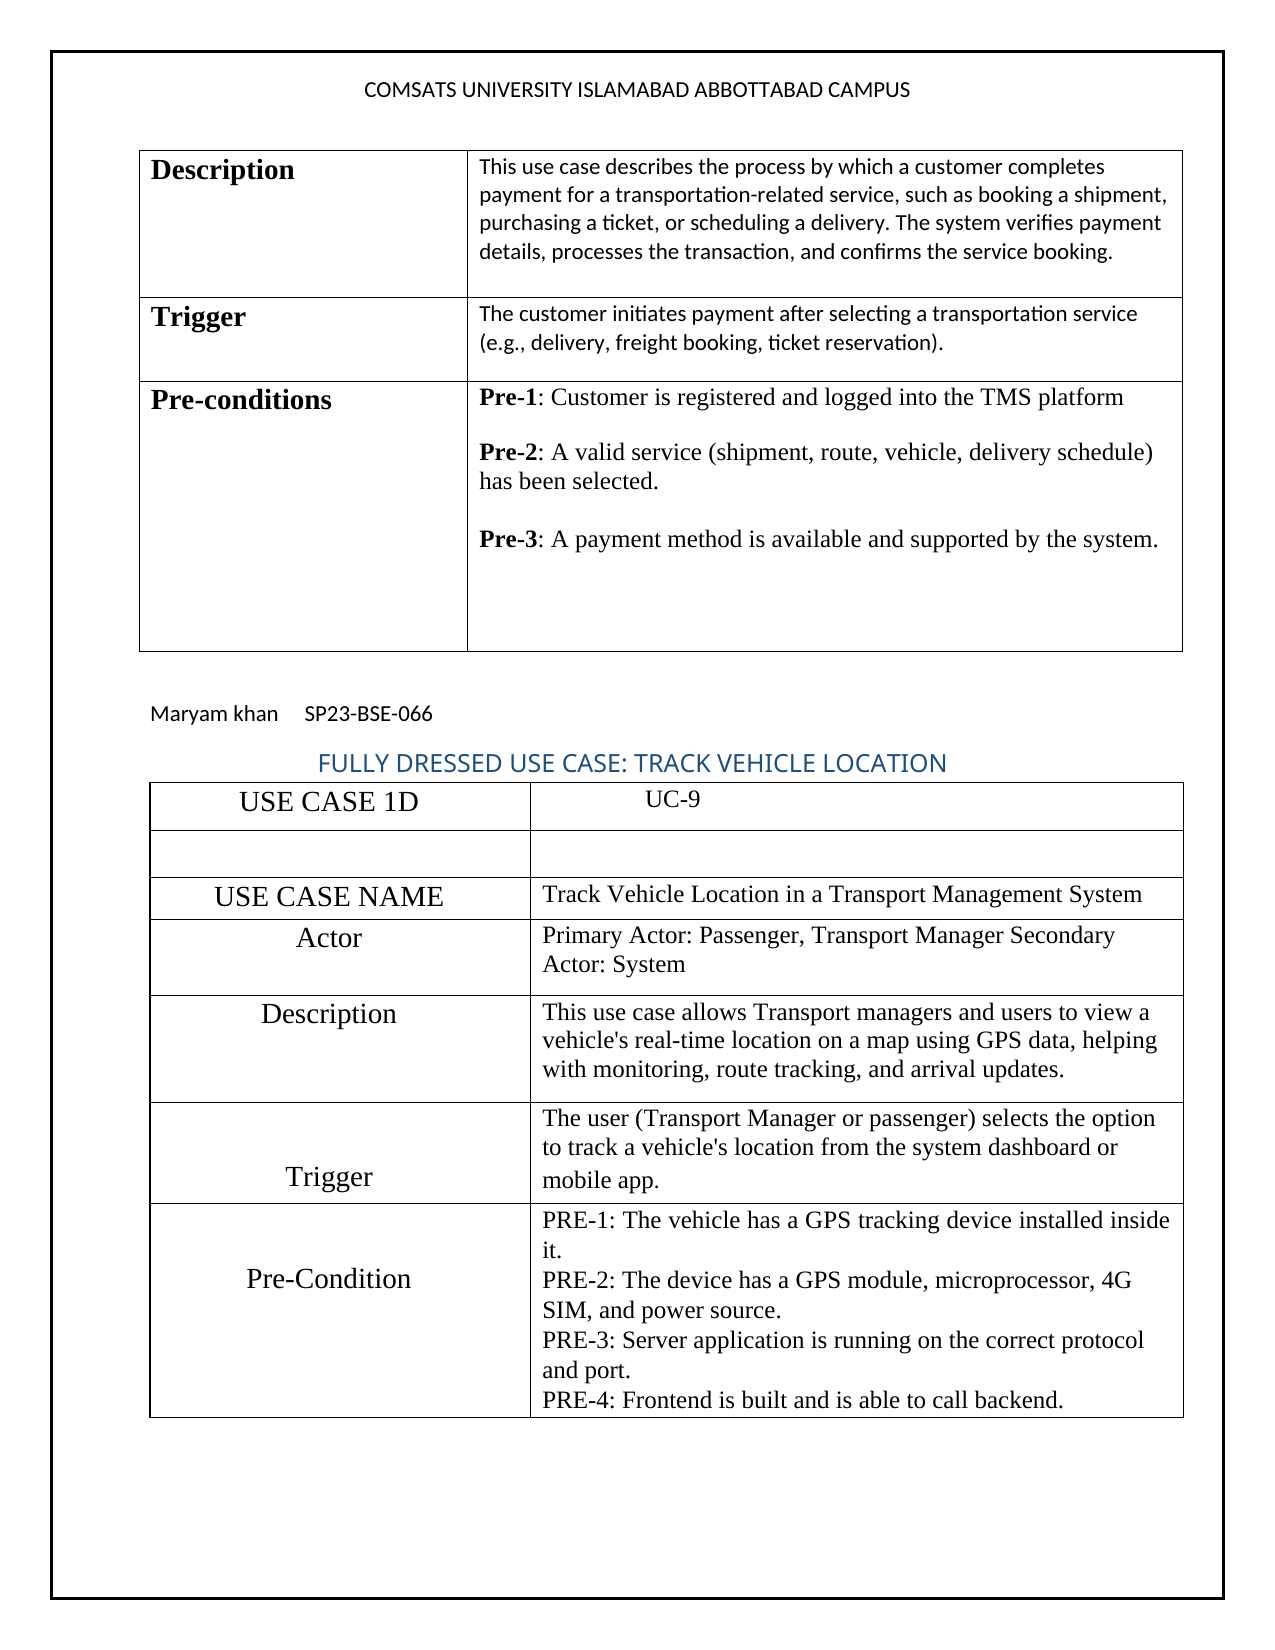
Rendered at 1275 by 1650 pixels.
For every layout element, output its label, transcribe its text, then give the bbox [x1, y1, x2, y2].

table_header UC-9 [531, 783, 1183, 830]
table_cell The user (Transport Manager or passenger) selects the option to track a vehicle's location from the system dashboard or mobile app. [531, 1103, 1183, 1203]
table_cell PRE-1: The vehicle has a GPS tracking device installed inside it. PRE-2: The device has a GPS module, microprocessor, 4G SIM, and power source. PRE-3: Server application is running on the correct protocol and port. PRE-4: Frontend is built and is able to call backend. [531, 1204, 1183, 1417]
table_cell [531, 831, 1183, 877]
table_cell This use case allows Transport managers and users to view a vehicle's real-time location on a map using GPS data, helping with monitoring, route tracking, and arrival updates. [531, 996, 1183, 1102]
table_cell The customer initiates payment after selecting a transportation service (e.g., delivery, freight booking, ticket reservation). [468, 298, 1182, 381]
table_cell Track Vehicle Location in a Transport Management System [531, 878, 1183, 919]
table_cell Pre-1: Customer is registered and logged into the TMS platform Pre-2: A valid service (shipment, route, vehicle, delivery schedule) has been selected. Pre-3: A payment method is available and supported by the system. [468, 382, 1182, 651]
table_cell Description [140, 151, 467, 297]
table_header USE CASE 1D [151, 783, 530, 830]
table_cell Trigger [140, 298, 467, 381]
table_cell USE CASE NAME [151, 878, 530, 919]
table_cell Trigger [151, 1103, 530, 1203]
table_cell Pre-conditions [140, 382, 467, 651]
subtitle FULLY DRESSED USE CASE: TRACK VEHICLE LOCATION [141, 746, 1125, 779]
table_cell Description [151, 996, 530, 1102]
table_cell Actor [151, 920, 530, 995]
table_cell This use case describes the process by which a customer completes payment for a transportation-related service, such as booking a shipment, purchasing a ticket, or scheduling a delivery. The system verifies payment details, processes the transaction, and confirms the service booking. [468, 151, 1182, 297]
table_cell [151, 831, 530, 877]
text Maryam khan SP23-BSE-066 [150, 699, 1125, 727]
table_cell Primary Actor: Passenger, Transport Manager Secondary Actor: System [531, 920, 1183, 995]
table_cell Pre-Condition [151, 1204, 530, 1417]
